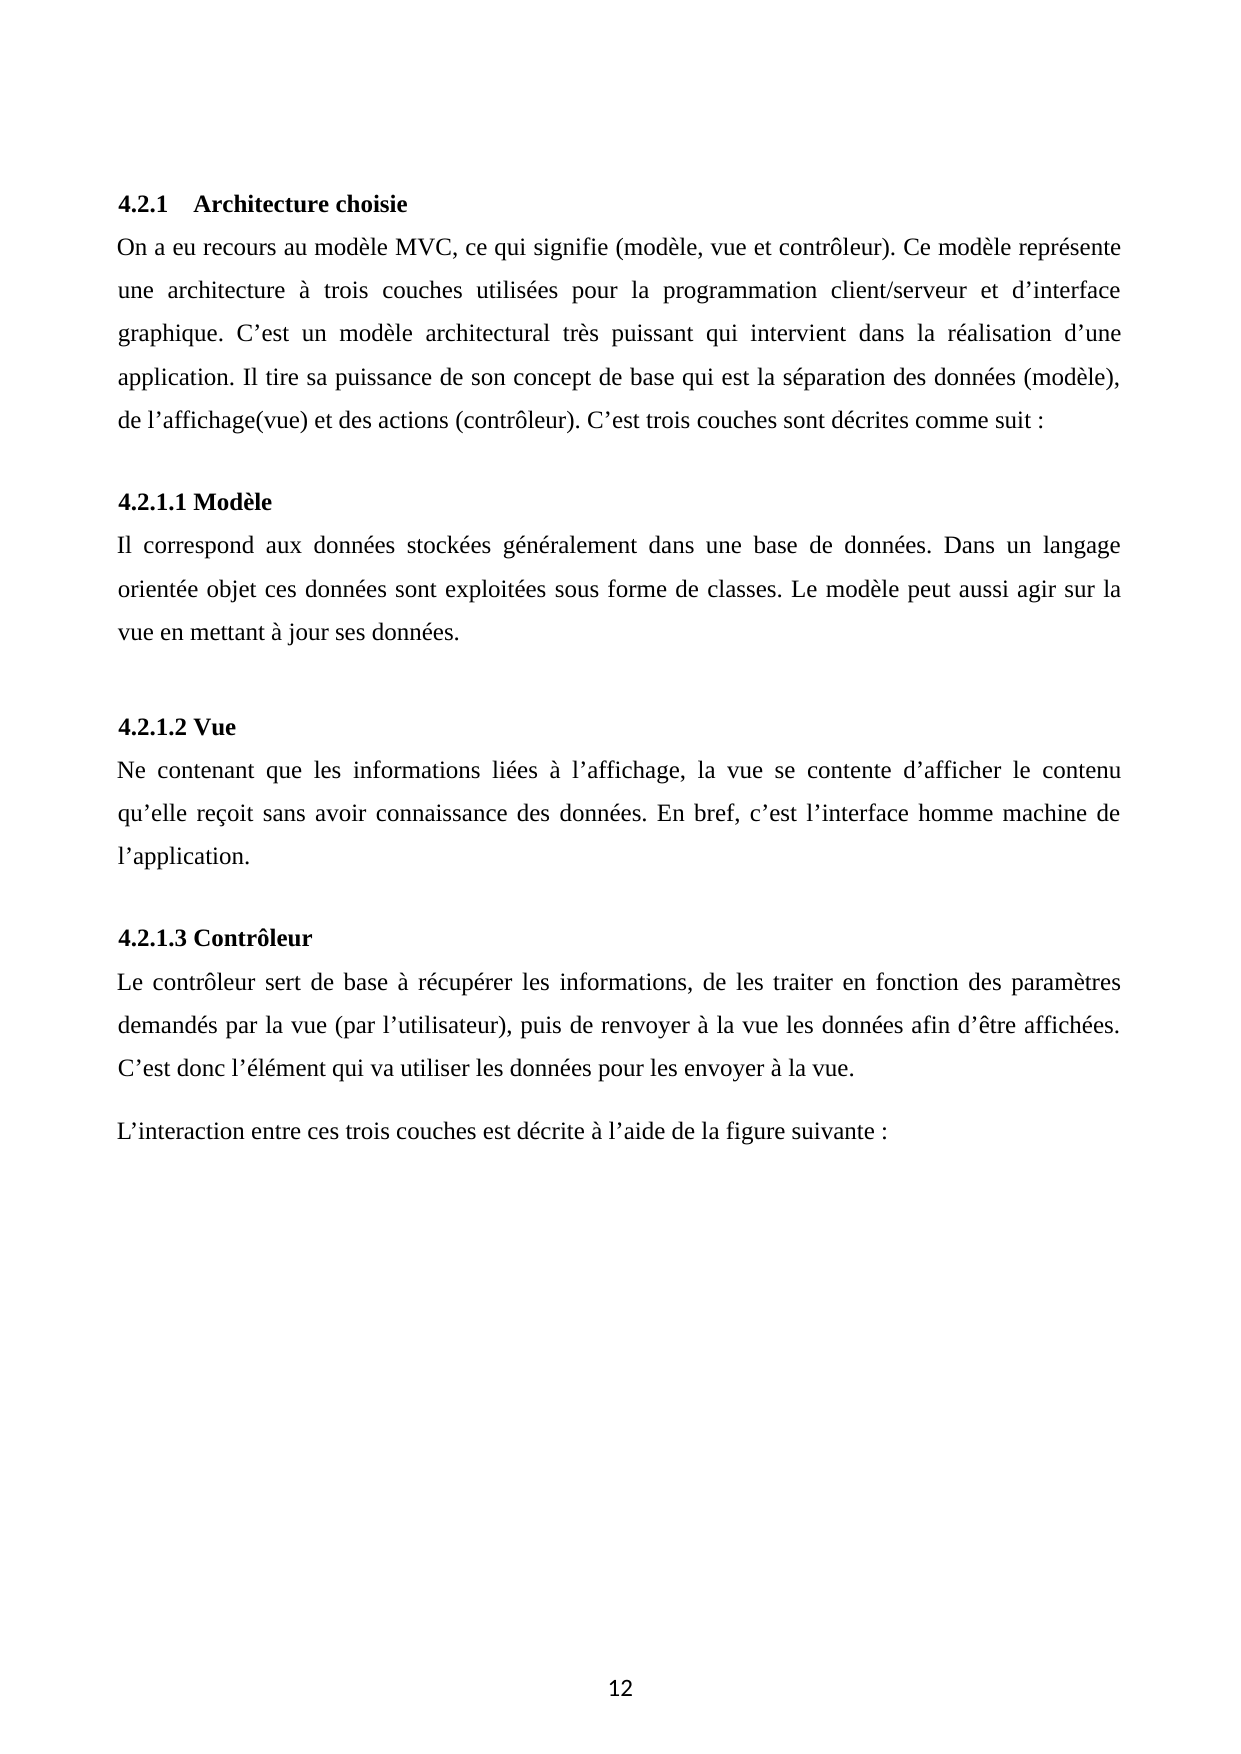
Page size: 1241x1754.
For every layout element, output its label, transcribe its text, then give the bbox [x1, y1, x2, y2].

text Il correspond aux données stockées généralement dans une base de données. Dans un langage orientée objet ces données sont exploitées sous forme de classes. Le modèle peut aussi agir sur la vue en mettant à jour ses données. [117, 531, 1122, 646]
text 4.2.1.2 Vue [118, 712, 1019, 740]
text Le contrôleur sert de base à récupérer les informations, de les traiter en fonction des paramètres demandés par la vue (par l’utilisateur), puis de renvoyer à la vue les données afin d’être affichées. C’est donc l’élément qui va utiliser les données pour les envoyer à la vue. [117, 967, 1122, 1082]
text L’interaction entre ces trois couches est décrite à l’aide de la figure suivante : [117, 1116, 1122, 1145]
text 4.2.1.1 Modèle [118, 487, 1019, 516]
text On a eu recours au modèle MVC, ce qui signifie (modèle, vue et contrôleur). Ce modèle représente une architecture à trois couches utilisées pour la programmation client/serveur et d’interface graphique. C’est un modèle architectural très puissant qui intervient dans la réalisation d’une application. Il tire sa puissance de son concept de base qui est la séparation des données (modèle), de l’affichage(vue) et des actions (contrôleur). C’est trois couches sont décrites comme suit : [117, 232, 1122, 433]
text 4.2.1.3 Contrôleur [118, 923, 1019, 952]
text Ne contenant que les informations liées à l’affichage, la vue se contente d’afficher le contenu qu’elle reçoit sans avoir connaissance des données. En bref, c’est l’interface homme machine de l’application. [117, 755, 1122, 870]
text 4.2.1 Architecture choisie [118, 189, 1019, 218]
